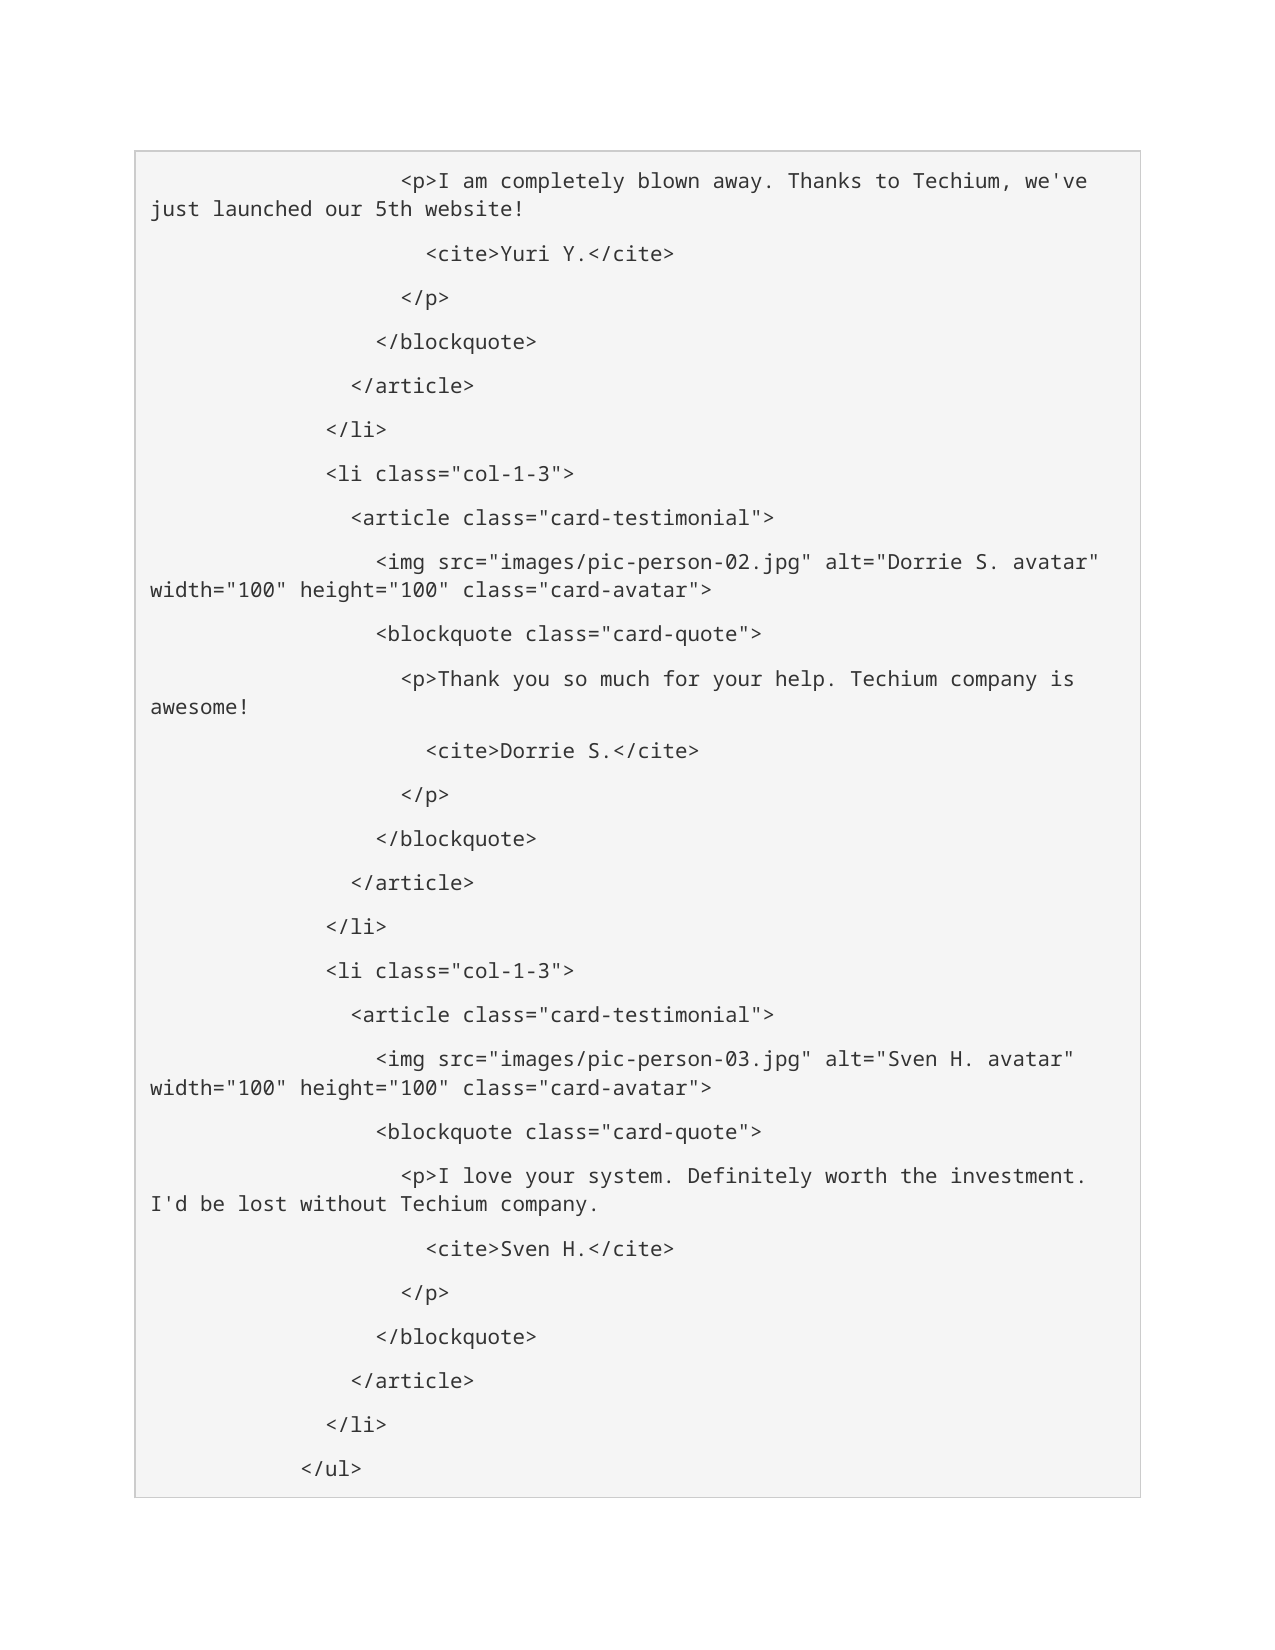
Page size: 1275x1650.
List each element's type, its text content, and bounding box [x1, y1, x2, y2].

text <blockquote class="card-quote"> [136, 1101, 1140, 1145]
text </blockquote> [136, 808, 1140, 852]
text <img src="images/pic-person-03.jpg" alt="Sven H. avatar" width="100" height="100" class="card-avatar"> [136, 1028, 1140, 1101]
text </p> [136, 1262, 1140, 1306]
text <p>Thank you so much for your help. Techium company is awesome! [136, 647, 1140, 720]
text </p> [136, 267, 1140, 311]
text </ul> [136, 1438, 1140, 1497]
text <cite>Dorrie S.</cite> [136, 720, 1140, 764]
text </article> [136, 852, 1140, 896]
text <article class="card-testimonial"> [136, 487, 1140, 531]
text </article> [136, 355, 1140, 399]
text </li> [136, 896, 1140, 940]
text </article> [136, 1350, 1140, 1394]
text <cite>Sven H.</cite> [136, 1217, 1140, 1262]
text <li class="col-1-3"> [136, 443, 1140, 487]
text <li class="col-1-3"> [136, 940, 1140, 984]
text <blockquote class="card-quote"> [136, 603, 1140, 647]
text <p>I love your system. Definitely worth the investment. I'd be lost without Techium company. [136, 1145, 1140, 1217]
text </blockquote> [136, 1306, 1140, 1350]
text </blockquote> [136, 311, 1140, 355]
text <p>I am completely blown away. Thanks to Techium, we've just launched our 5th website! [136, 152, 1140, 222]
text </li> [136, 1394, 1140, 1438]
text <article class="card-testimonial"> [136, 984, 1140, 1028]
text </p> [136, 764, 1140, 808]
text <cite>Yuri Y.</cite> [136, 222, 1140, 267]
text </li> [136, 399, 1140, 443]
text <img src="images/pic-person-02.jpg" alt="Dorrie S. avatar" width="100" height="100" class="card-avatar"> [136, 531, 1140, 603]
